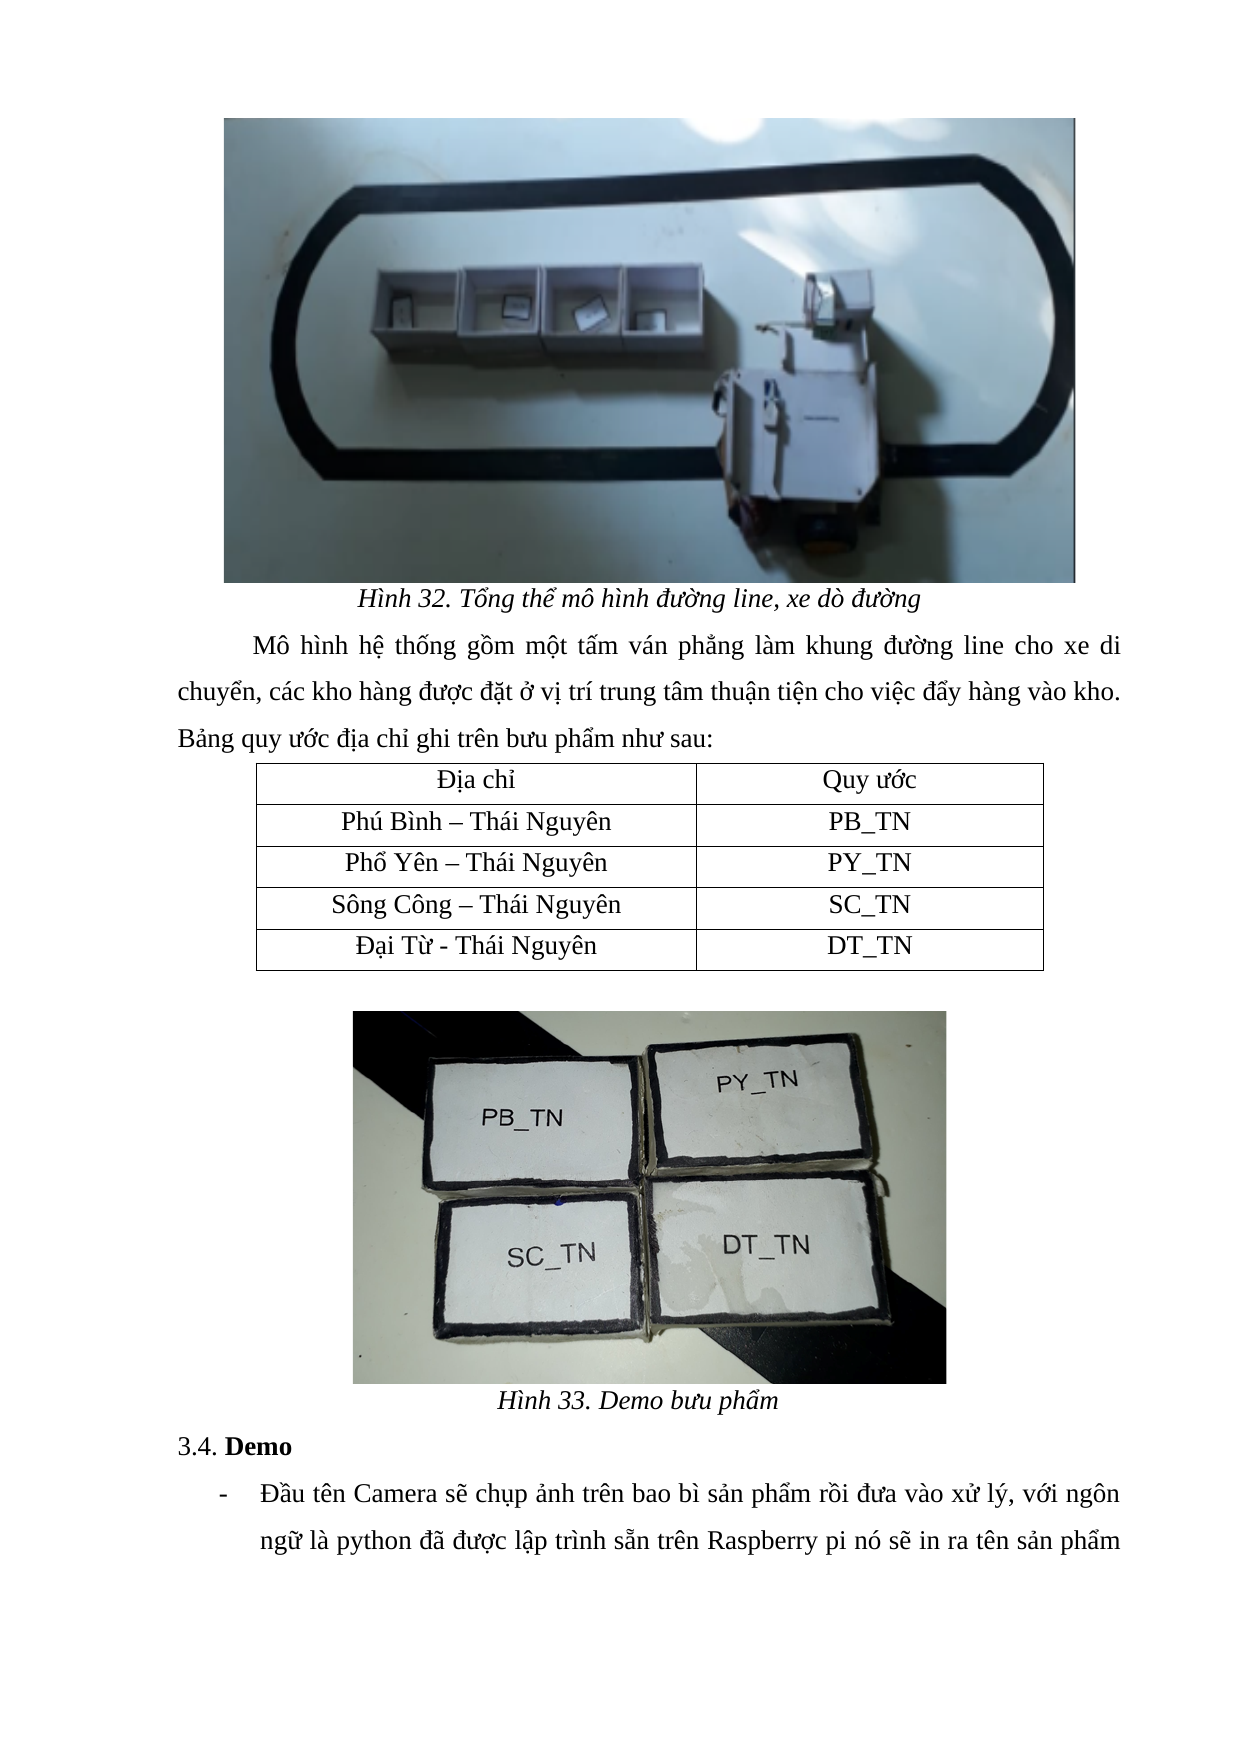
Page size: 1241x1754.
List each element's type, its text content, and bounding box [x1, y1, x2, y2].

picture [223, 118, 1076, 583]
text Mô hình hệ thống gồm một tấm ván phẳng làm khung đường line cho xe di chuyển, các kho hàng được đặt ở vị trí trung tâm thuận tiện cho việc đẩy hàng vào kho. [177, 629, 1122, 707]
subtitle Demo [177, 1431, 1122, 1462]
table_cell PY_TN [697, 847, 1043, 887]
table_cell DT_TN [697, 930, 1043, 970]
picture [352, 1011, 947, 1384]
table_header Địa chỉ [257, 764, 696, 804]
table_header Quy ước [697, 764, 1043, 804]
table_cell Đại Từ - Thái Nguyên [257, 930, 696, 970]
table_cell Phổ Yên – Thái Nguyên [257, 847, 696, 887]
text Bảng quy ước địa chỉ ghi trên bưu phẩm như sau: [177, 722, 1122, 753]
subtitle Tổng thể mô hình đường line, xe dò đường [177, 582, 1122, 613]
table_cell PB_TN [697, 805, 1043, 846]
table_cell Sông Công – Thái Nguyên [257, 888, 696, 928]
subtitle Demo bưu phẩm [177, 1384, 1122, 1415]
table_cell Phú Bình – Thái Nguyên [257, 805, 696, 846]
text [218, 1477, 1122, 1555]
table_cell SC_TN [697, 888, 1043, 928]
